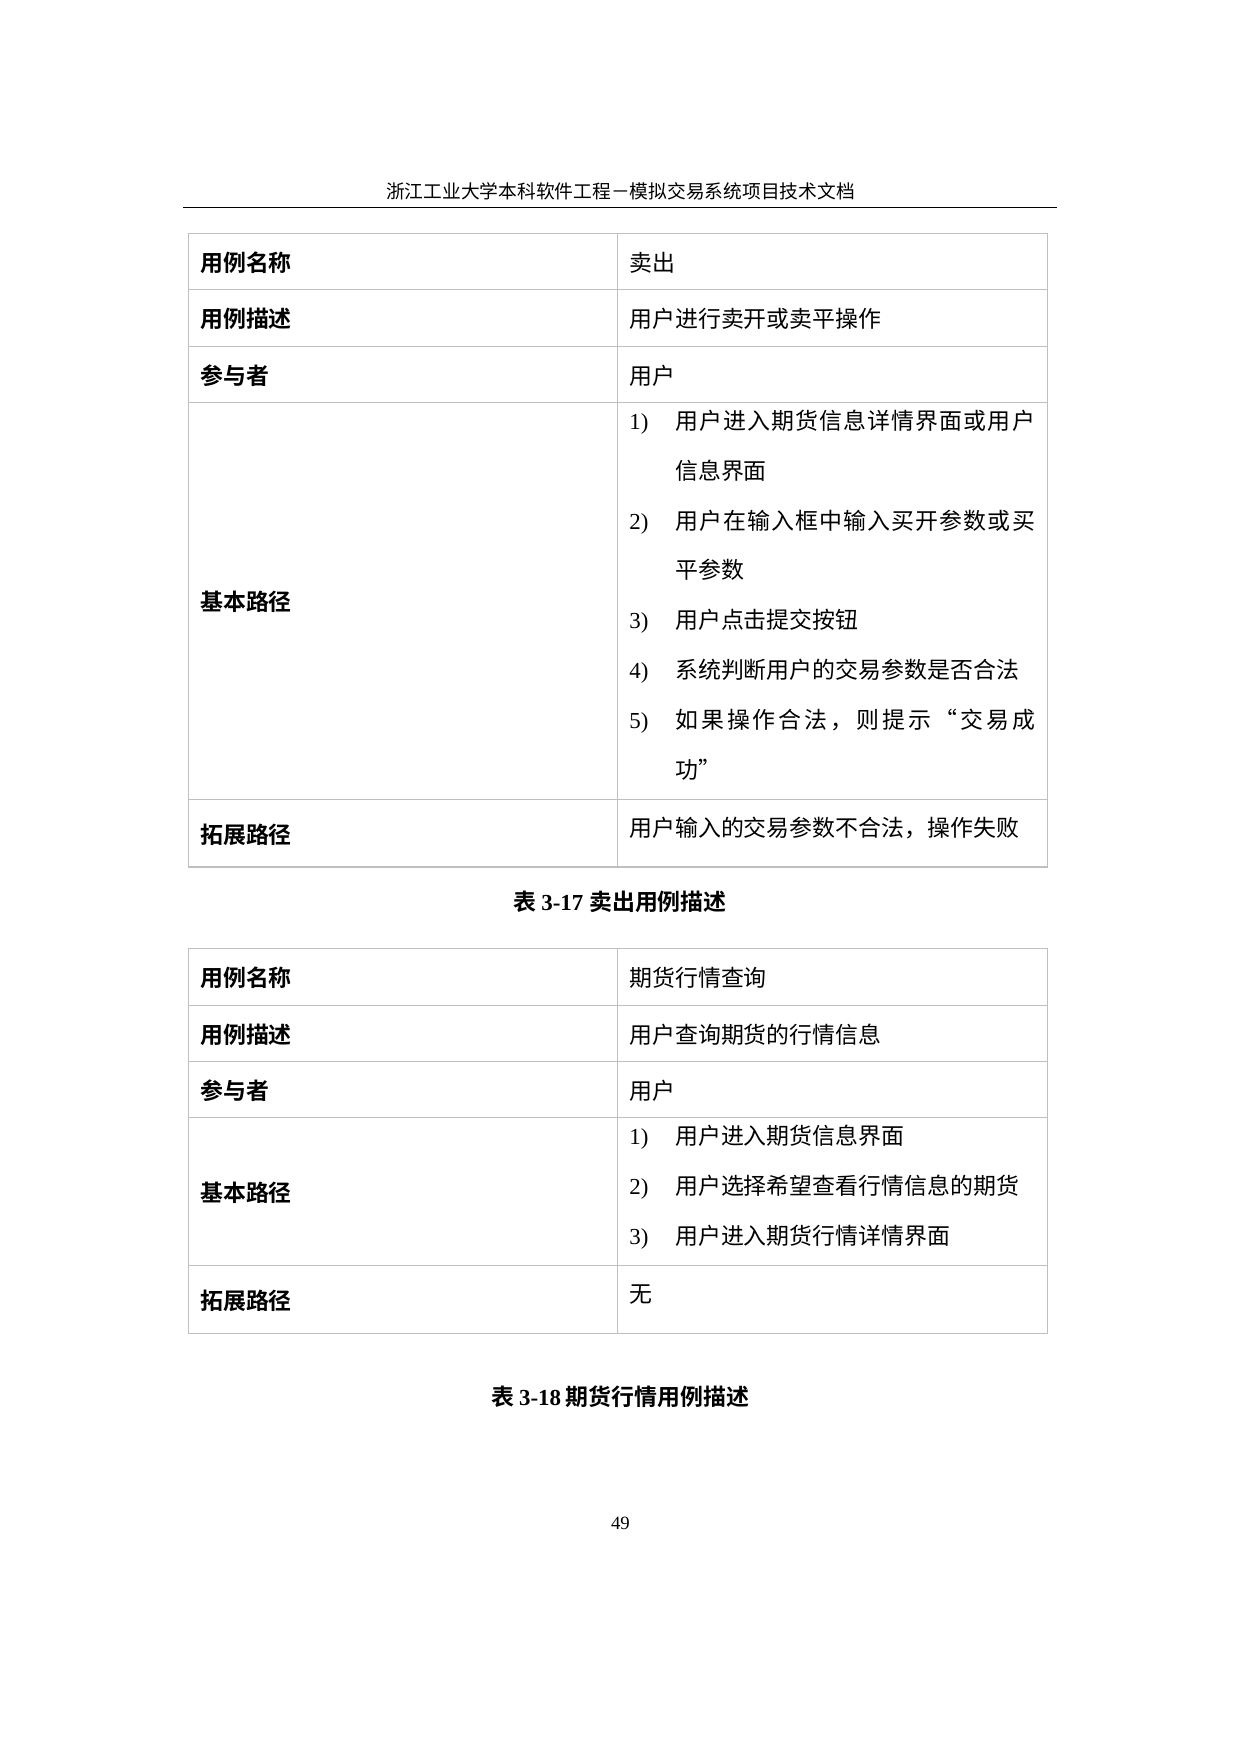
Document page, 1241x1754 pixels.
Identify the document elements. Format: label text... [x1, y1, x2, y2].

table_cell 无 [618, 1266, 1047, 1333]
table_cell 用户进入期货信息界面 用户选择希望查看行情信息的期货 用户进入期货行情详情界面 [618, 1118, 1047, 1265]
table_header 用例名称 [189, 234, 617, 289]
table_cell 用户进入期货信息详情界面或用户信息界面 用户在输入框中输入买开参数或买平参数 用户点击提交按钮 系统判断用户的交易参数是否合法 如果操作合法，则提示“交易成功” [618, 403, 1047, 799]
text 表3-18期货行情用例描述 [183, 946, 1057, 1412]
table_cell 基本路径 [189, 403, 617, 799]
table_cell 用例描述 [189, 1006, 617, 1061]
table_cell 基本路径 [189, 1118, 617, 1265]
text 表3-17 卖出用例描述 [183, 219, 1057, 917]
table_cell 参与者 [189, 1062, 617, 1117]
table_cell 用户进行卖开或卖平操作 [618, 290, 1047, 346]
table_header 期货行情查询 [618, 949, 1047, 1004]
table_header 卖出 [618, 234, 1047, 289]
table_header 用例名称 [189, 949, 617, 1004]
table_cell 拓展路径 [189, 1266, 617, 1333]
table_cell 用户 [618, 1062, 1047, 1117]
table_cell 用户输入的交易参数不合法，操作失败 [618, 800, 1047, 866]
table_cell 用户查询期货的行情信息 [618, 1006, 1047, 1061]
table_cell 参与者 [189, 347, 617, 402]
table_cell 拓展路径 [189, 800, 617, 866]
table_cell 用户 [618, 347, 1047, 402]
table_cell 用例描述 [189, 290, 617, 346]
